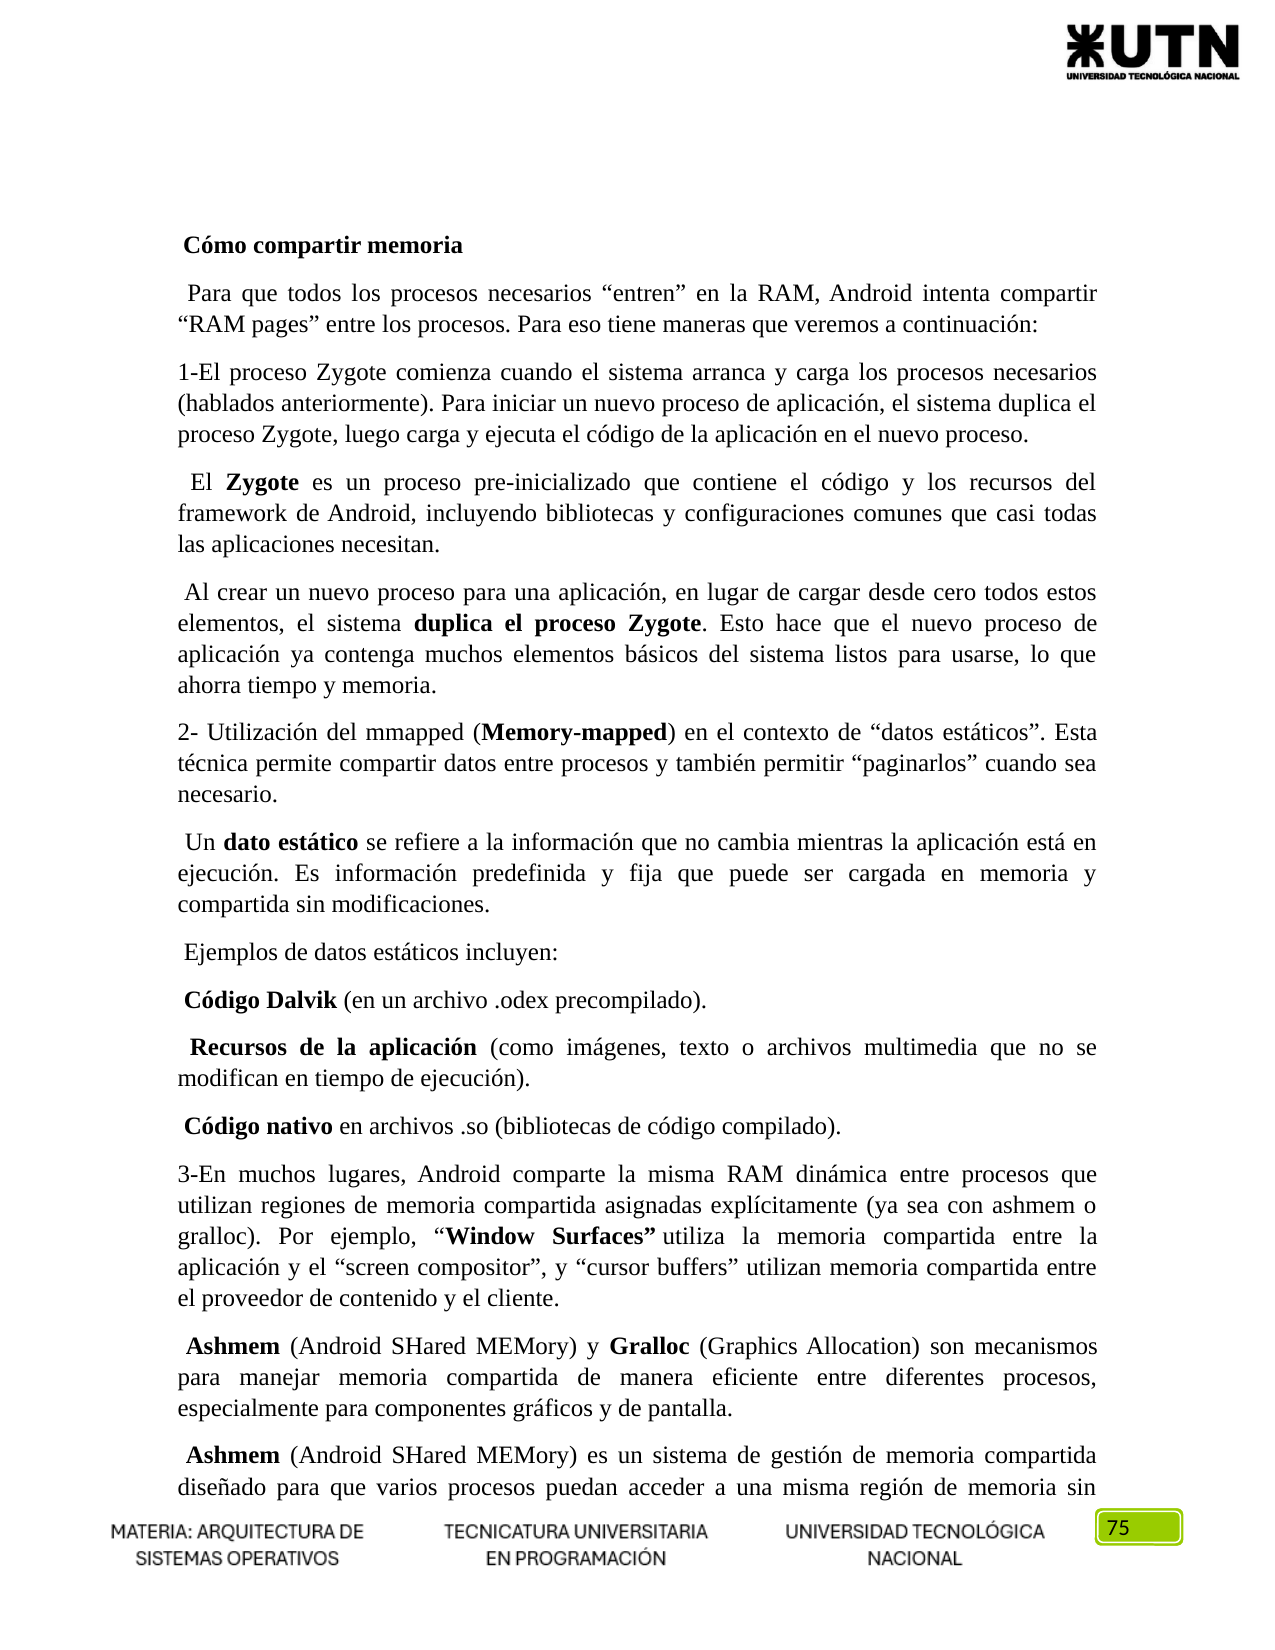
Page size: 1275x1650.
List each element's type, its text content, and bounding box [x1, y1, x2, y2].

text Ashmem (Android SHared MEMory) y Gralloc (Graphics Allocation) son mecanismos para manejar memoria compartida de manera eficiente entre diferentes procesos, especialmente para componentes gráficos y de pantalla. [177, 1331, 1098, 1422]
text Para que todos los procesos necesarios “entren” en la RAM, Android intenta compartir “RAM pages” entre los procesos. Para eso tiene maneras que veremos a continuación: [177, 278, 1098, 338]
text Un dato estático se refiere a la información que no cambia mientras la aplicación está en ejecución. Es información predefinida y fija que puede ser cargada en memoria y compartida sin modificaciones. [177, 827, 1098, 918]
text 2- Utilización del mmapped (Memory-mapped) en el contexto de “datos estáticos”. Esta técnica permite compartir datos entre procesos y también permitir “paginarlos” cuando sea necesario. [177, 717, 1098, 808]
text Al crear un nuevo proceso para una aplicación, en lugar de cargar desde cero todos estos elementos, el sistema duplica el proceso Zygote. Esto hace que el nuevo proceso de aplicación ya contenga muchos elementos básicos del sistema listos para usarse, lo que ahorra tiempo y memoria. [177, 577, 1098, 698]
picture [1059, 18, 1244, 82]
text Ejemplos de datos estáticos incluyen: [177, 937, 1098, 966]
picture [75, 1500, 1085, 1601]
text Recursos de la aplicación (como imágenes, texto o archivos multimedia que no se modifican en tiempo de ejecución). [177, 1032, 1098, 1092]
text Código Dalvik (en un archivo .odex precompilado). [177, 985, 1098, 1013]
text Cómo compartir memoria [177, 231, 1098, 259]
text 3-En muchos lugares, Android comparte la misma RAM dinámica entre procesos que utilizan regiones de memoria compartida asignadas explícitamente (ya sea con ashmem o gralloc). Por ejemplo, “Window Surfaces” utiliza la memoria compartida entre la aplicación y el “screen compositor”, y “cursor buffers” utilizan memoria compartida entre el proveedor de contenido y el cliente. [177, 1159, 1098, 1312]
text Código nativo en archivos .so (bibliotecas de código compilado). [177, 1111, 1098, 1140]
text 1-El proceso Zygote comienza cuando el sistema arranca y carga los procesos necesarios (hablados anteriormente). Para iniciar un nuevo proceso de aplicación, el sistema duplica el proceso Zygote, luego carga y ejecuta el código de la aplicación en el nuevo proceso. [177, 357, 1098, 448]
text El Zygote es un proceso pre-inicializado que contiene el código y los recursos del framework de Android, incluyendo bibliotecas y configuraciones comunes que casi todas las aplicaciones necesitan. [177, 467, 1098, 558]
